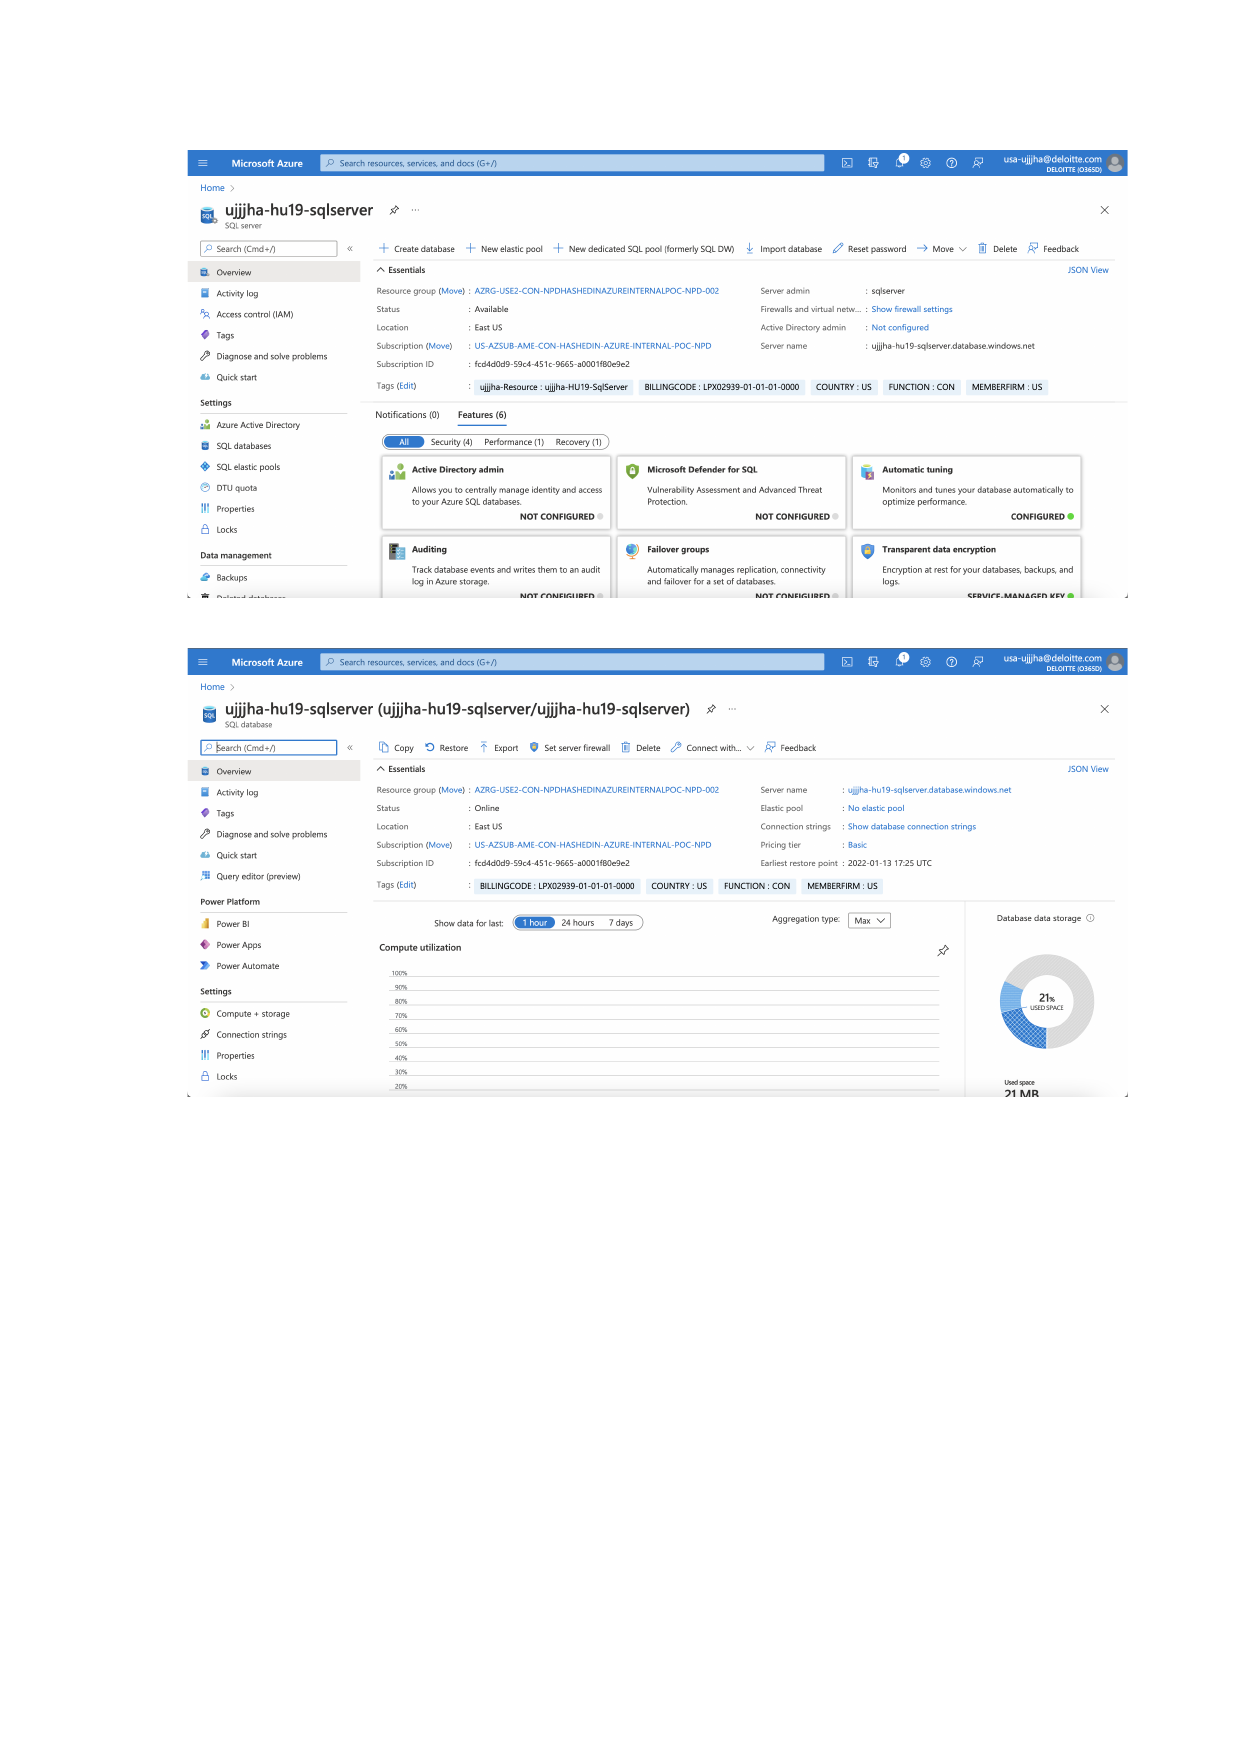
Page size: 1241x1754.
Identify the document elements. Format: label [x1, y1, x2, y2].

picture [187, 150, 1128, 598]
picture [187, 648, 1128, 1097]
